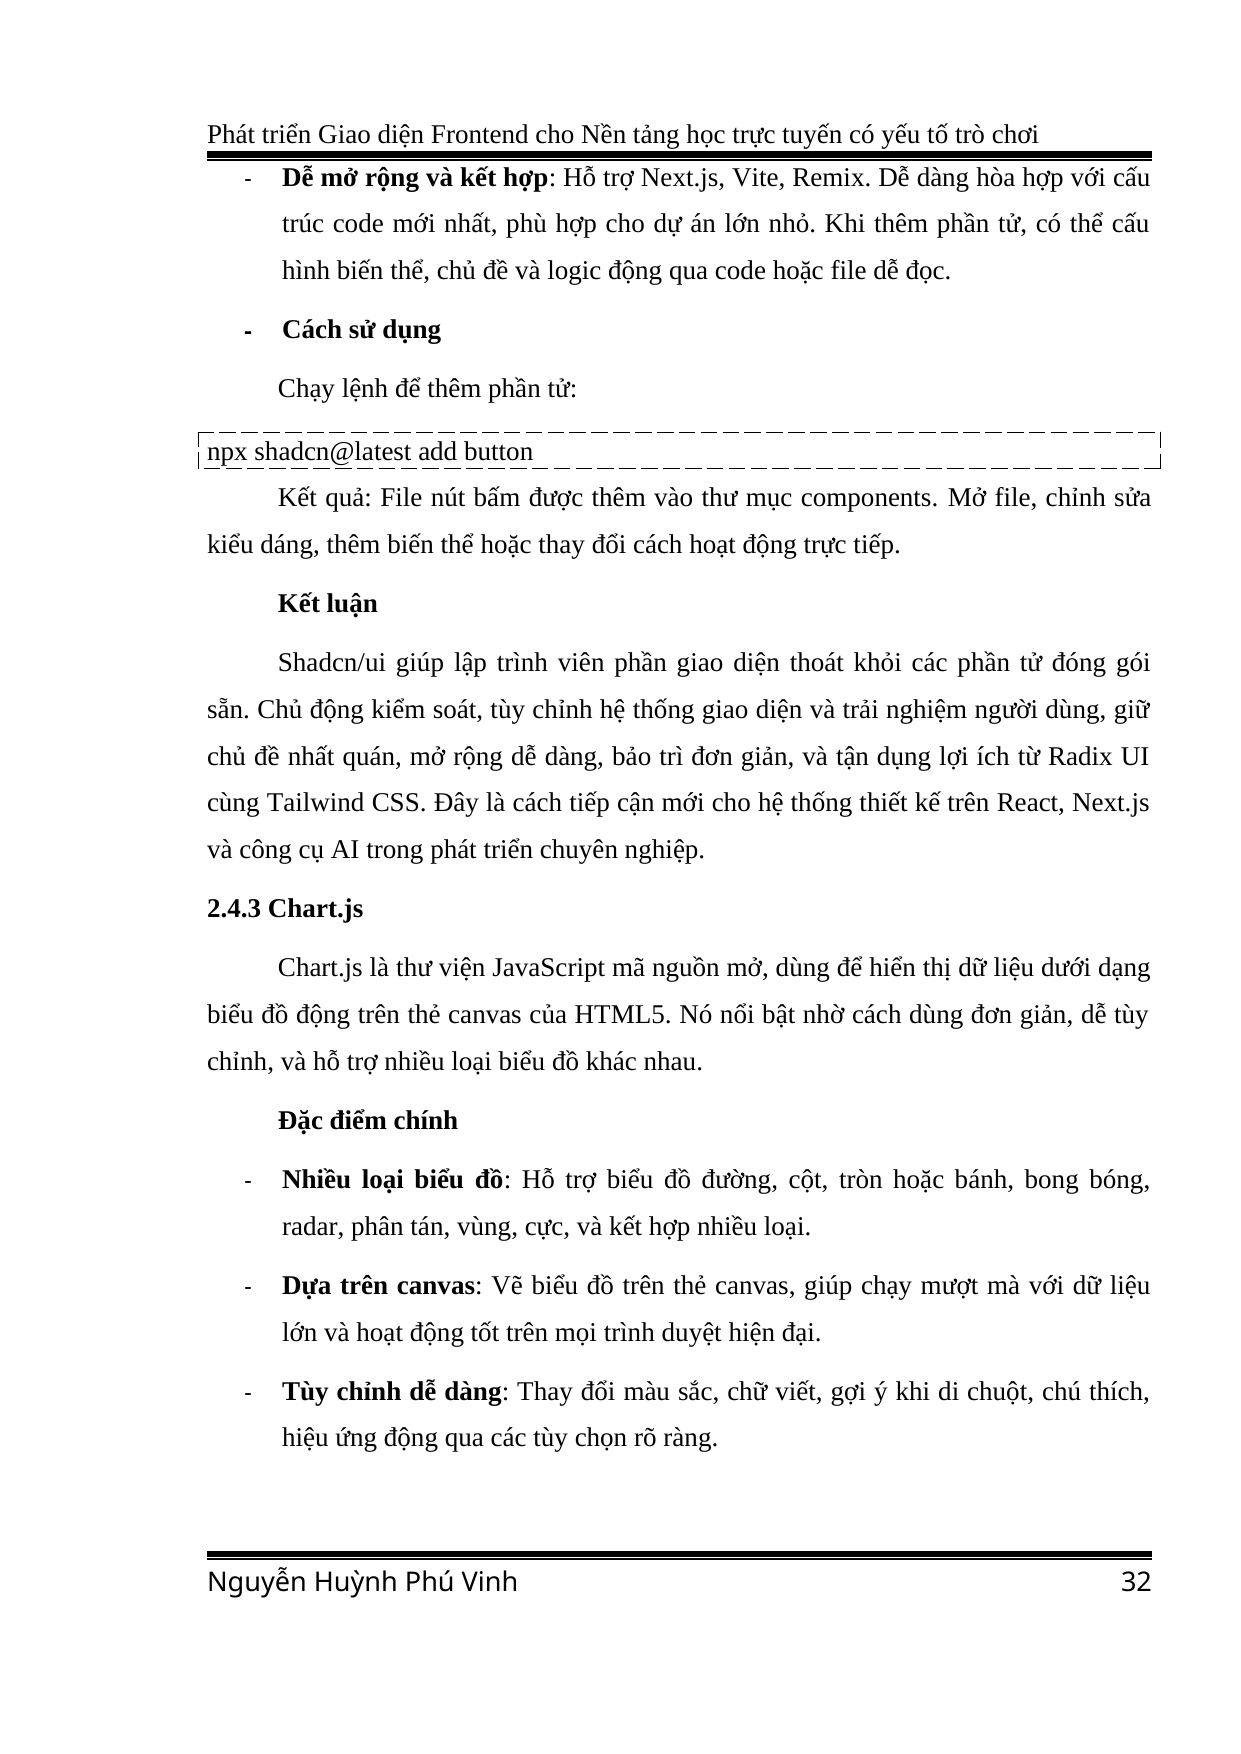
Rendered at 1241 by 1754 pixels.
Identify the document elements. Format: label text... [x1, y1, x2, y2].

list Cách sử dụng [244, 313, 1152, 344]
list Dễ mở rộng và kết hợp: Hỗ trợ Next.js, Vite, Remix. Dễ dàng hòa hợp với cấu trúc code mới nhất, phù hợp cho dự án lớn nhỏ. Khi thêm phần tử, có thể cấu hình biến thể, chủ đề và logic động qua code hoặc file dễ đọc. [244, 161, 1152, 285]
list Tùy chỉnh dễ dàng: Thay đổi màu sắc, chữ viết, gợi ý khi di chuột, chú thích, hiệu ứng động qua các tùy chọn rõ ràng. [244, 1375, 1152, 1453]
text Đặc điểm chính [207, 1104, 1152, 1135]
text Chạy lệnh để thêm phần tử: [207, 372, 1152, 403]
text Kết quả: File nút bấm được thêm vào thư mục components. Mở file, chỉnh sửa kiểu dáng, thêm biến thể hoặc thay đổi cách hoạt động trực tiếp. [207, 481, 1152, 559]
list Dựa trên canvas: Vẽ biểu đồ trên thẻ canvas, giúp chạy mượt mà với dữ liệu lớn và hoạt động tốt trên mọi trình duyệt hiện đại. [244, 1269, 1152, 1347]
text Chart.js là thư viện JavaScript mã nguồn mở, dùng để hiển thị dữ liệu dưới dạng biểu đồ động trên thẻ canvas của HTML5. Nó nổi bật nhờ cách dùng đơn giản, dễ tùy chỉnh, và hỗ trợ nhiều loại biểu đồ khác nhau. [207, 951, 1152, 1076]
text Shadcn/ui giúp lập trình viên phần giao diện thoát khỏi các phần tử đóng gói sẵn. Chủ động kiểm soát, tùy chỉnh hệ thống giao diện và trải nghiệm người dùng, giữ chủ đề nhất quán, mở rộng dễ dàng, bảo trì đơn giản, và tận dụng lợi ích từ Radix UI cùng Tailwind CSS. Đây là cách tiếp cận mới cho hệ thống thiết kế trên React, Next.js và công cụ AI trong phát triển chuyên nghiệp. [207, 646, 1152, 864]
list Nhiều loại biểu đồ: Hỗ trợ biểu đồ đường, cột, tròn hoặc bánh, bong bóng, radar, phân tán, vùng, cực, và kết hợp nhiều loại. [244, 1163, 1152, 1241]
text npx shadcn@latest add button [197, 432, 1161, 469]
text Kết luận [207, 587, 1152, 618]
subtitle Chart.js [207, 892, 1152, 923]
